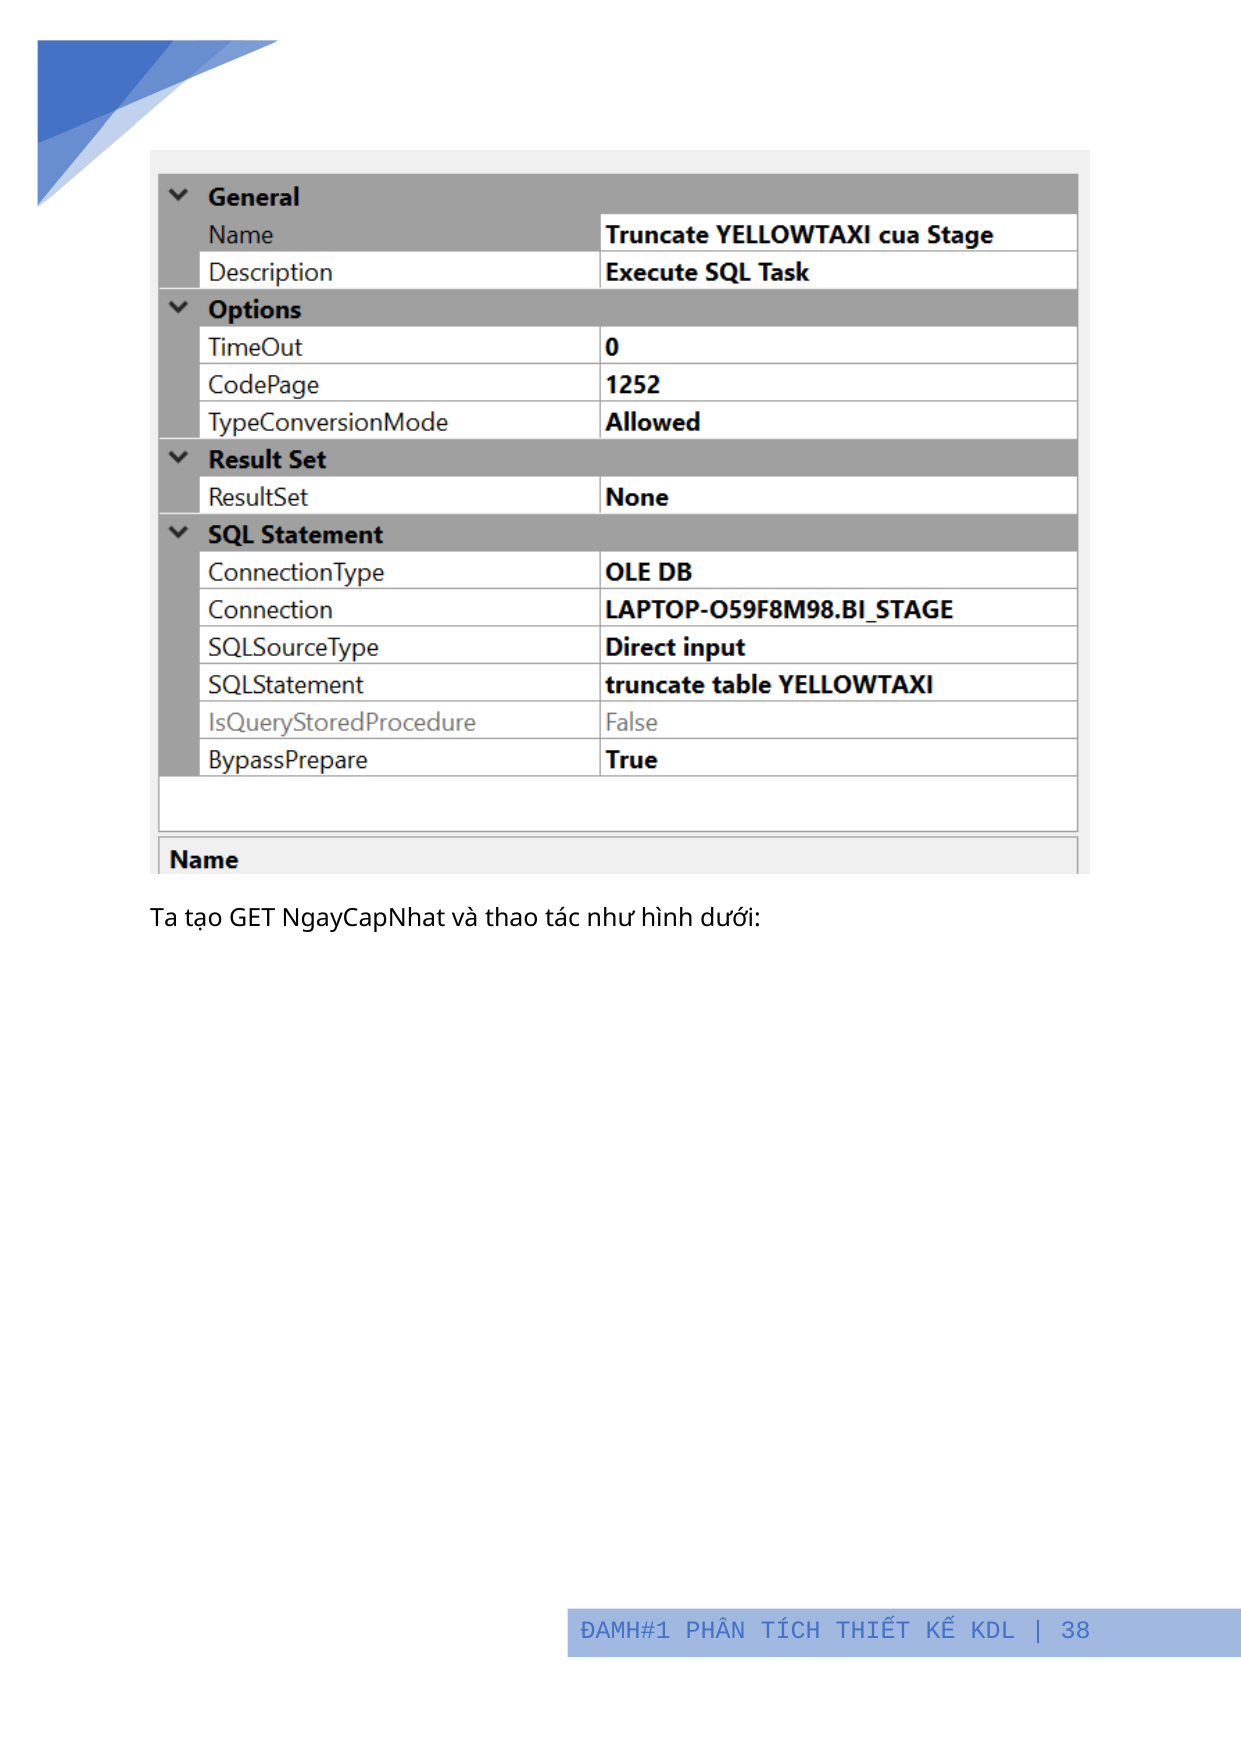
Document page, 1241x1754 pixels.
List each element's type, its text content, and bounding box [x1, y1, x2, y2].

picture [37, 40, 1091, 874]
text Ta tạo GET NgayCapNhat và thao tác như hình dưới: [150, 900, 1090, 934]
